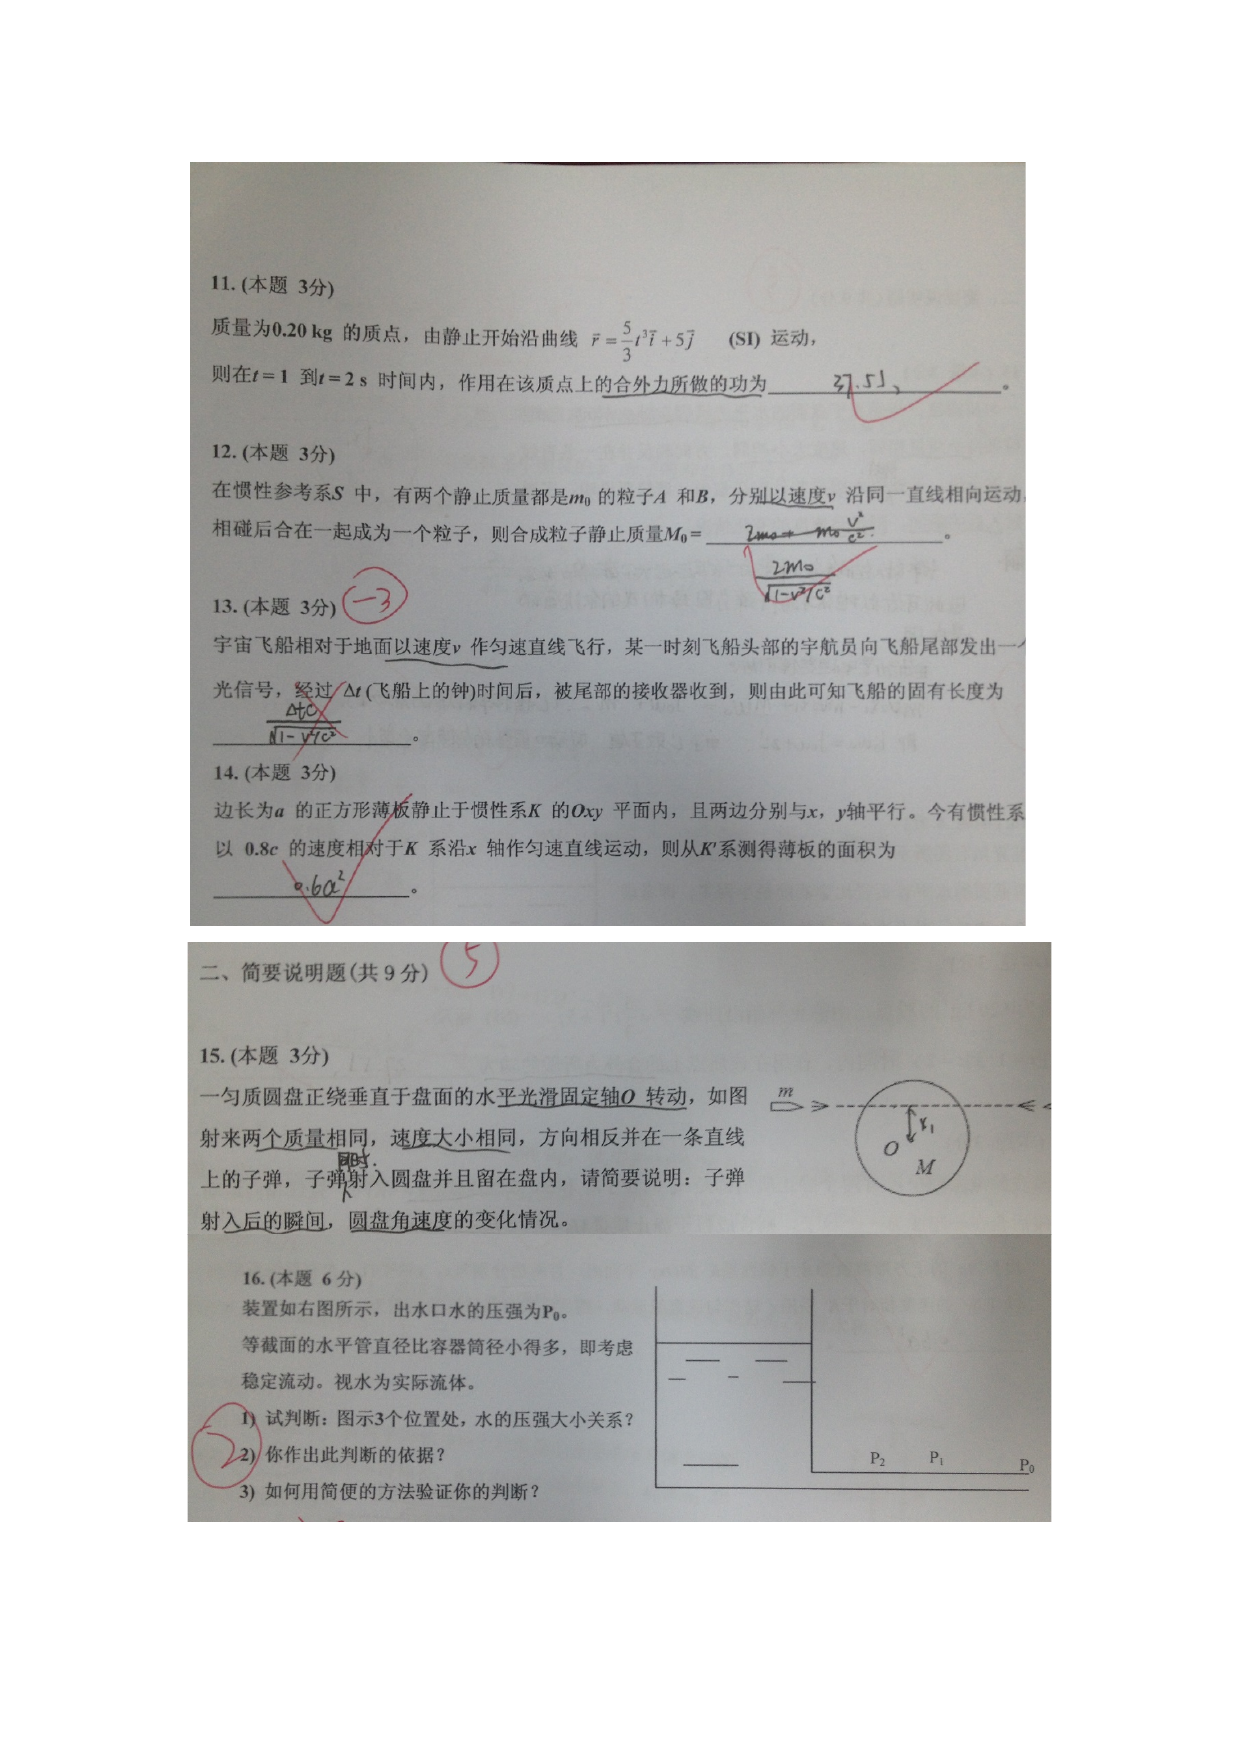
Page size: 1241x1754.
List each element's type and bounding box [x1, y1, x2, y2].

picture [187, 942, 1052, 1522]
picture [190, 163, 1026, 926]
